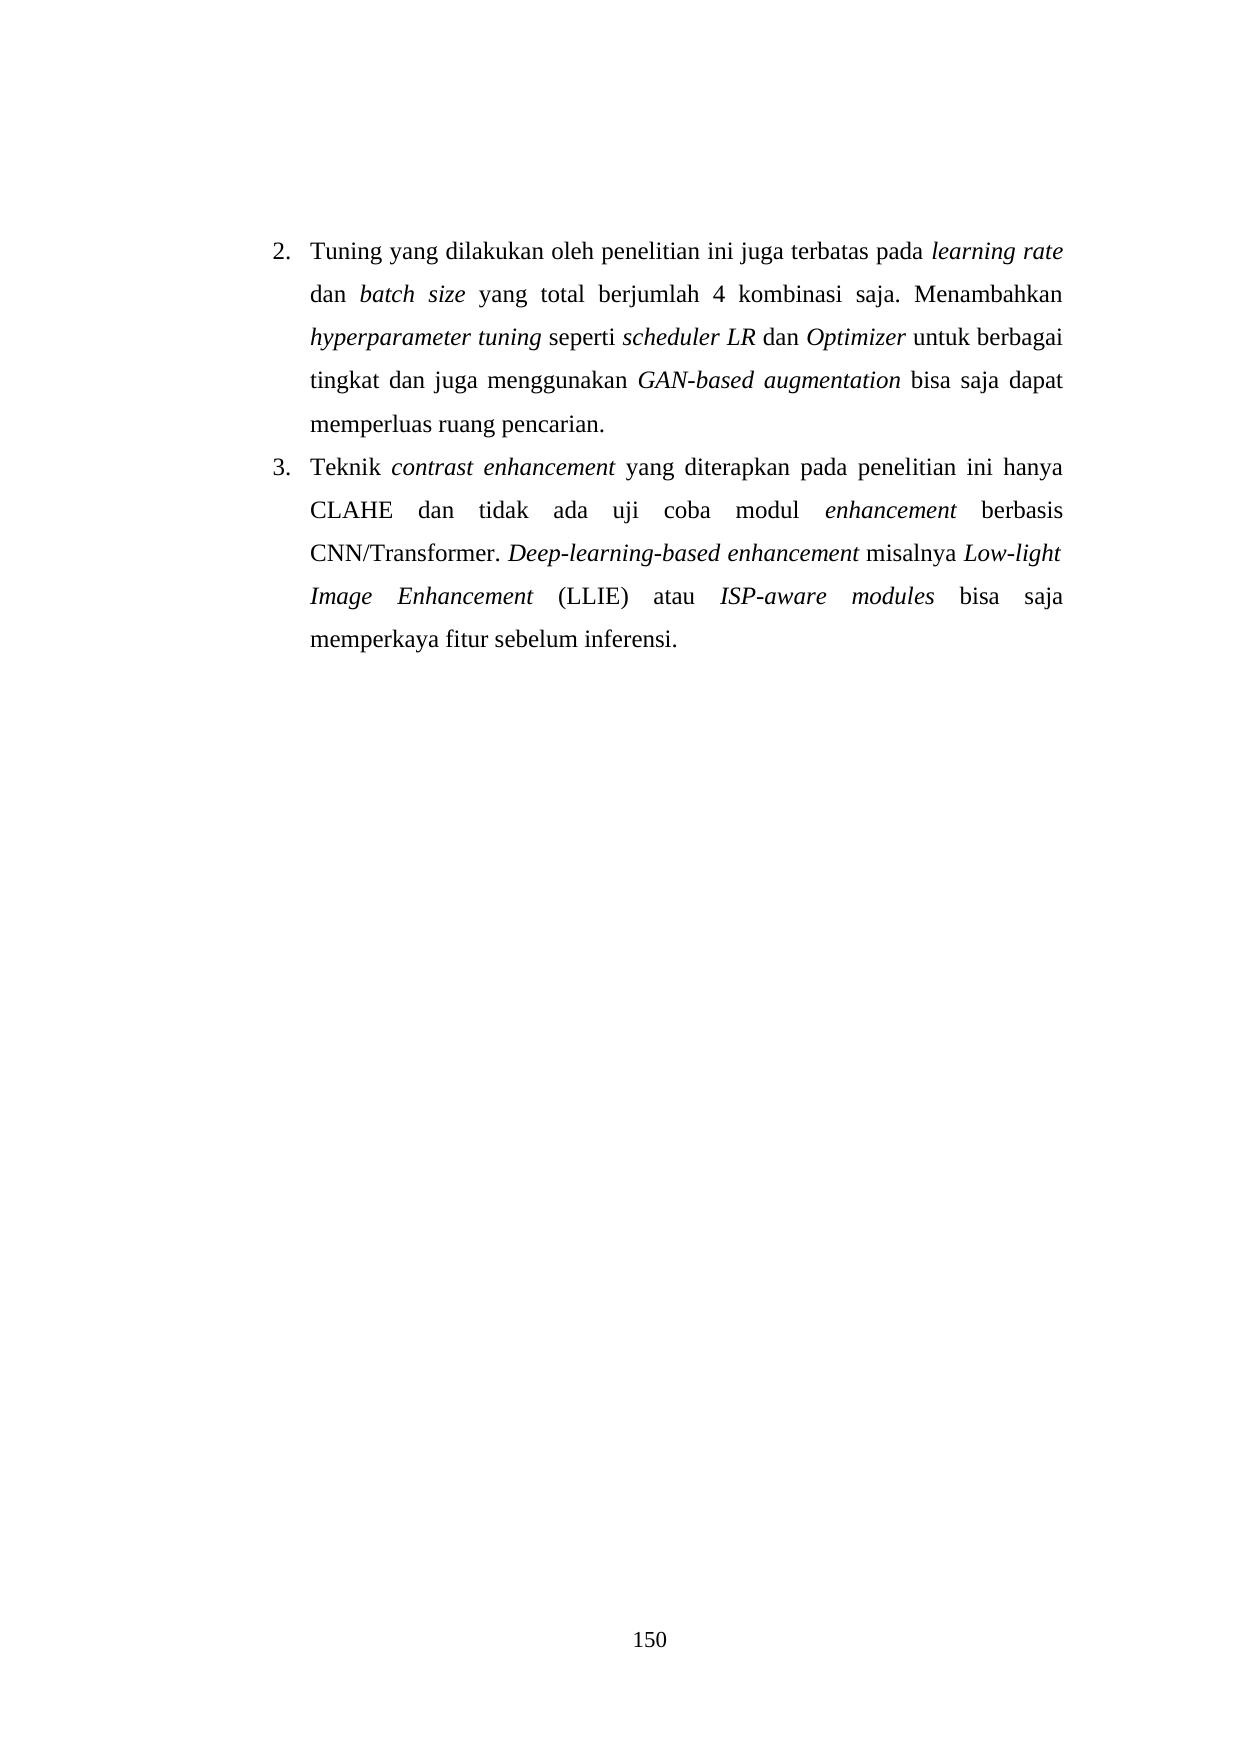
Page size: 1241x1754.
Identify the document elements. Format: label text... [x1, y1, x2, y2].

list Teknik contrast enhancement yang diterapkan pada penelitian ini hanya CLAHE dan tidak ada uji coba modul enhancement berbasis CNN/Transformer. Deep-learning-based enhancement misalnya Low-light Image Enhancement (LLIE) atau ISP-aware modules bisa saja memperkaya fitur sebelum inferensi. [272, 452, 1063, 653]
list Tuning yang dilakukan oleh penelitian ini juga terbatas pada learning rate dan batch size yang total berjumlah 4 kombinasi saja. Menambahkan hyperparameter tuning seperti scheduler LR dan Optimizer untuk berbagai tingkat dan juga menggunakan GAN-based augmentation bisa saja dapat memperluas ruang pencarian. [272, 236, 1063, 437]
